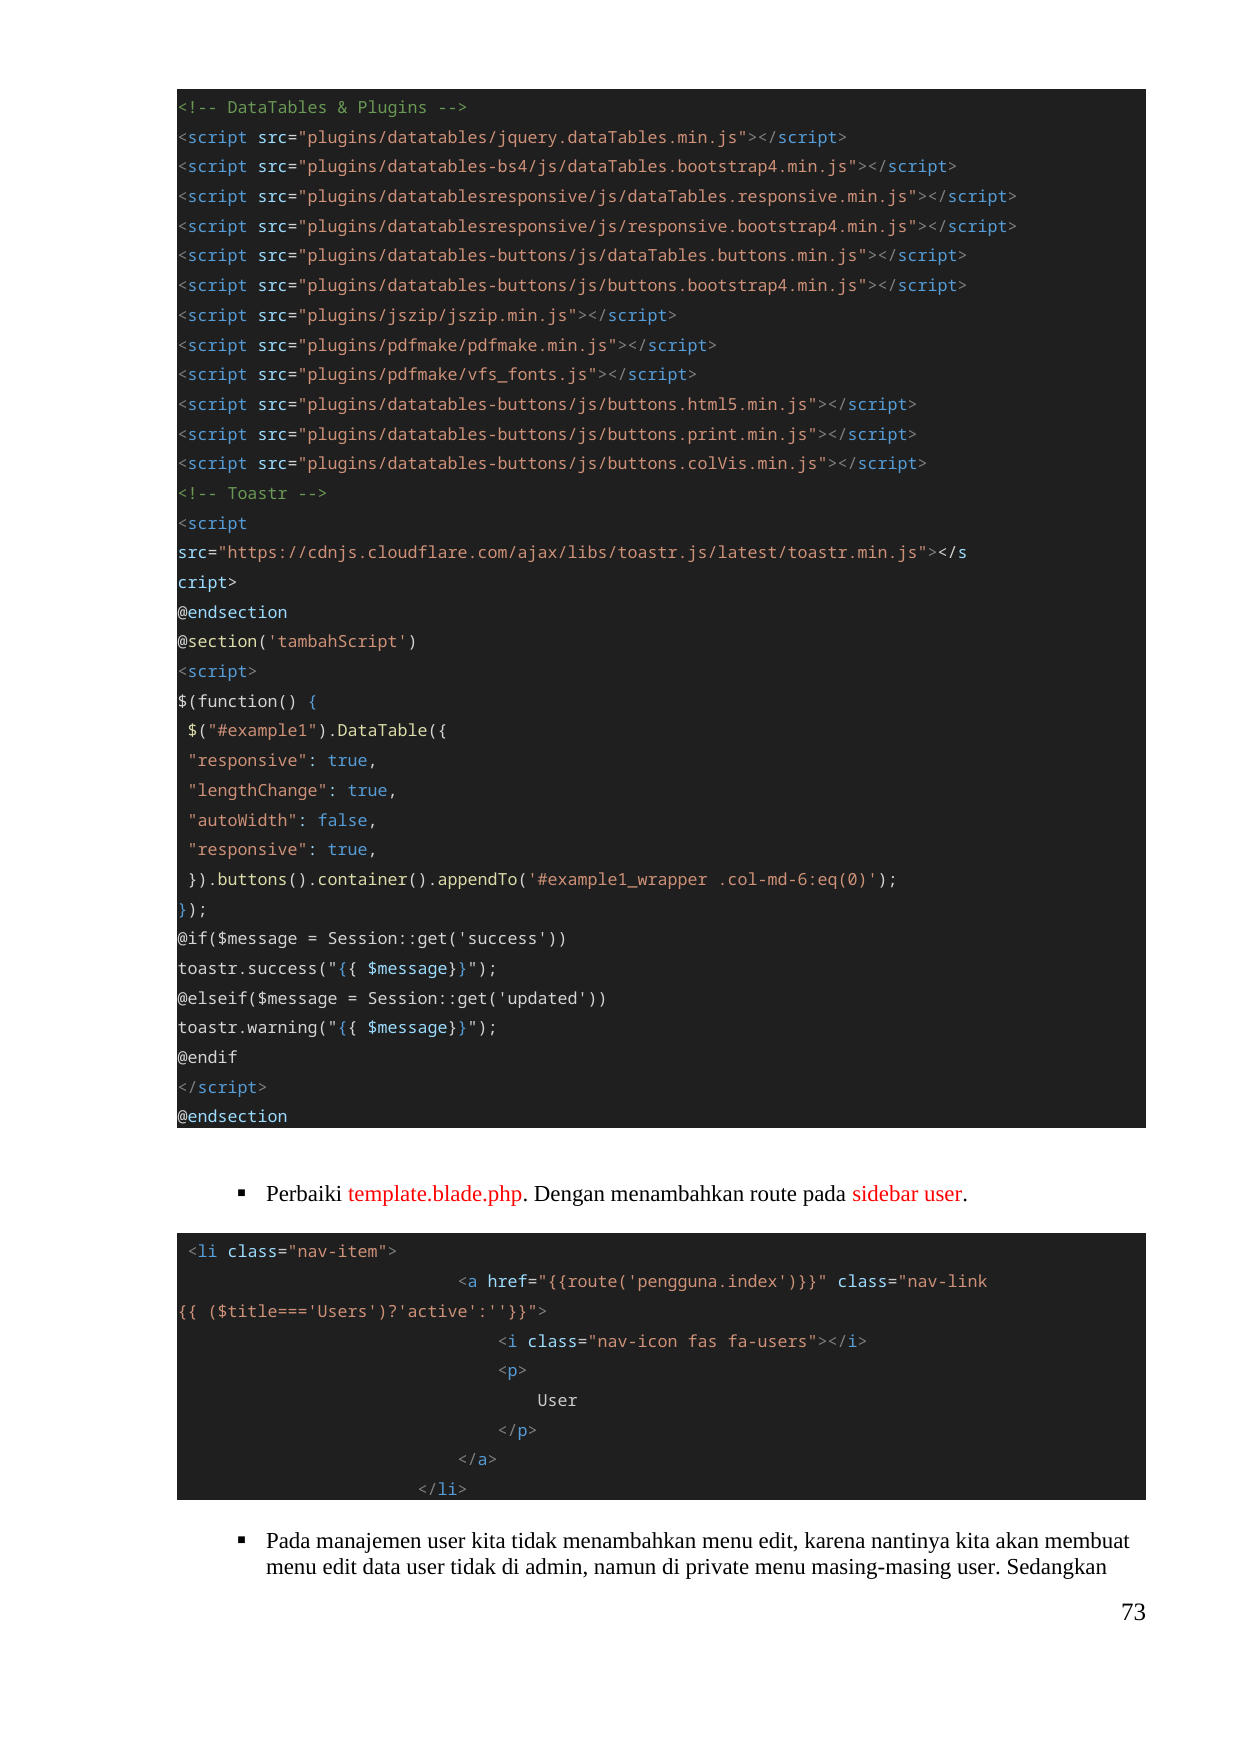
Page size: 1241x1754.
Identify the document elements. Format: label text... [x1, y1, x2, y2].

text $("#example1").DataTable({ [177, 712, 1146, 742]
text </li> [177, 1471, 1146, 1500]
text <script src="plugins/jszip/jszip.min.js"></script> [177, 296, 1146, 326]
text <script src="plugins/datatables-buttons/js/dataTables.buttons.min.js"></script> [177, 237, 1146, 267]
text <script src="plugins/pdfmake/pdfmake.min.js"></script> [177, 326, 1146, 356]
text "lengthChange": true, [177, 771, 1146, 801]
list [236, 1527, 1146, 1579]
text <script src="plugins/datatablesresponsive/js/responsive.bootstrap4.min.js"></script> [177, 207, 1146, 237]
text <li class="nav-item"> [177, 1233, 1146, 1263]
text <script src="plugins/datatables-buttons/js/buttons.colVis.min.js"></script> [177, 445, 1146, 474]
text <script src="plugins/datatables/jquery.dataTables.min.js"></script> [177, 118, 1146, 148]
text <script src="plugins/datatablesresponsive/js/dataTables.responsive.min.js"></script> [177, 178, 1146, 207]
text <script src="plugins/pdfmake/vfs_fonts.js"></script> [177, 356, 1146, 386]
text <i class="nav-icon fas fa-users"></i> [177, 1322, 1146, 1352]
text <a href="{{route('pengguna.index')}}" class="nav-link {{ ($title==='Users')?'active':''}}"> [177, 1263, 1146, 1322]
text toastr.warning("{{ $message}}"); [177, 1009, 1146, 1039]
text "responsive": true, [177, 831, 1146, 861]
text <script src="plugins/datatables-buttons/js/buttons.html5.min.js"></script> [177, 386, 1146, 415]
text @endsection [177, 593, 1146, 623]
text <script src="plugins/datatables-buttons/js/buttons.bootstrap4.min.js"></script> [177, 267, 1146, 296]
text cript> [177, 564, 1146, 593]
text @endsection [177, 1098, 1146, 1128]
text <script src="plugins/datatables-bs4/js/dataTables.bootstrap4.min.js"></script> [177, 148, 1146, 178]
text }); [177, 890, 1146, 920]
text toastr.success("{{ $message}}"); [177, 949, 1146, 979]
text <!-- Toastr --> [177, 474, 1146, 504]
text @if($message = Session::get('success')) [177, 920, 1146, 949]
text "autoWidth": false, [177, 801, 1146, 831]
text $(function() { [177, 682, 1146, 712]
text }).buttons().container().appendTo('#example1_wrapper .col-md-6:eq(0)'); [177, 861, 1146, 890]
text <script [177, 504, 1146, 534]
text </p> [177, 1411, 1146, 1441]
text <!-- DataTables & Plugins --> [177, 89, 1146, 118]
text "responsive": true, [177, 742, 1146, 771]
text <script src="plugins/datatables-buttons/js/buttons.print.min.js"></script> [177, 415, 1146, 445]
text </a> [177, 1441, 1146, 1471]
text @endif [177, 1039, 1146, 1068]
text @section('tambahScript') [177, 623, 1146, 653]
text @elseif($message = Session::get('updated')) [177, 979, 1146, 1009]
text <p> [177, 1352, 1146, 1382]
text </script> [177, 1068, 1146, 1098]
text <script> [177, 653, 1146, 682]
list Perbaiki template.blade.php. Dengan menambahkan route pada sidebar user. [236, 1180, 1146, 1207]
text src="https://cdnjs.cloudflare.com/ajax/libs/toastr.js/latest/toastr.min.js"></s [177, 534, 1146, 564]
text User [177, 1382, 1146, 1411]
